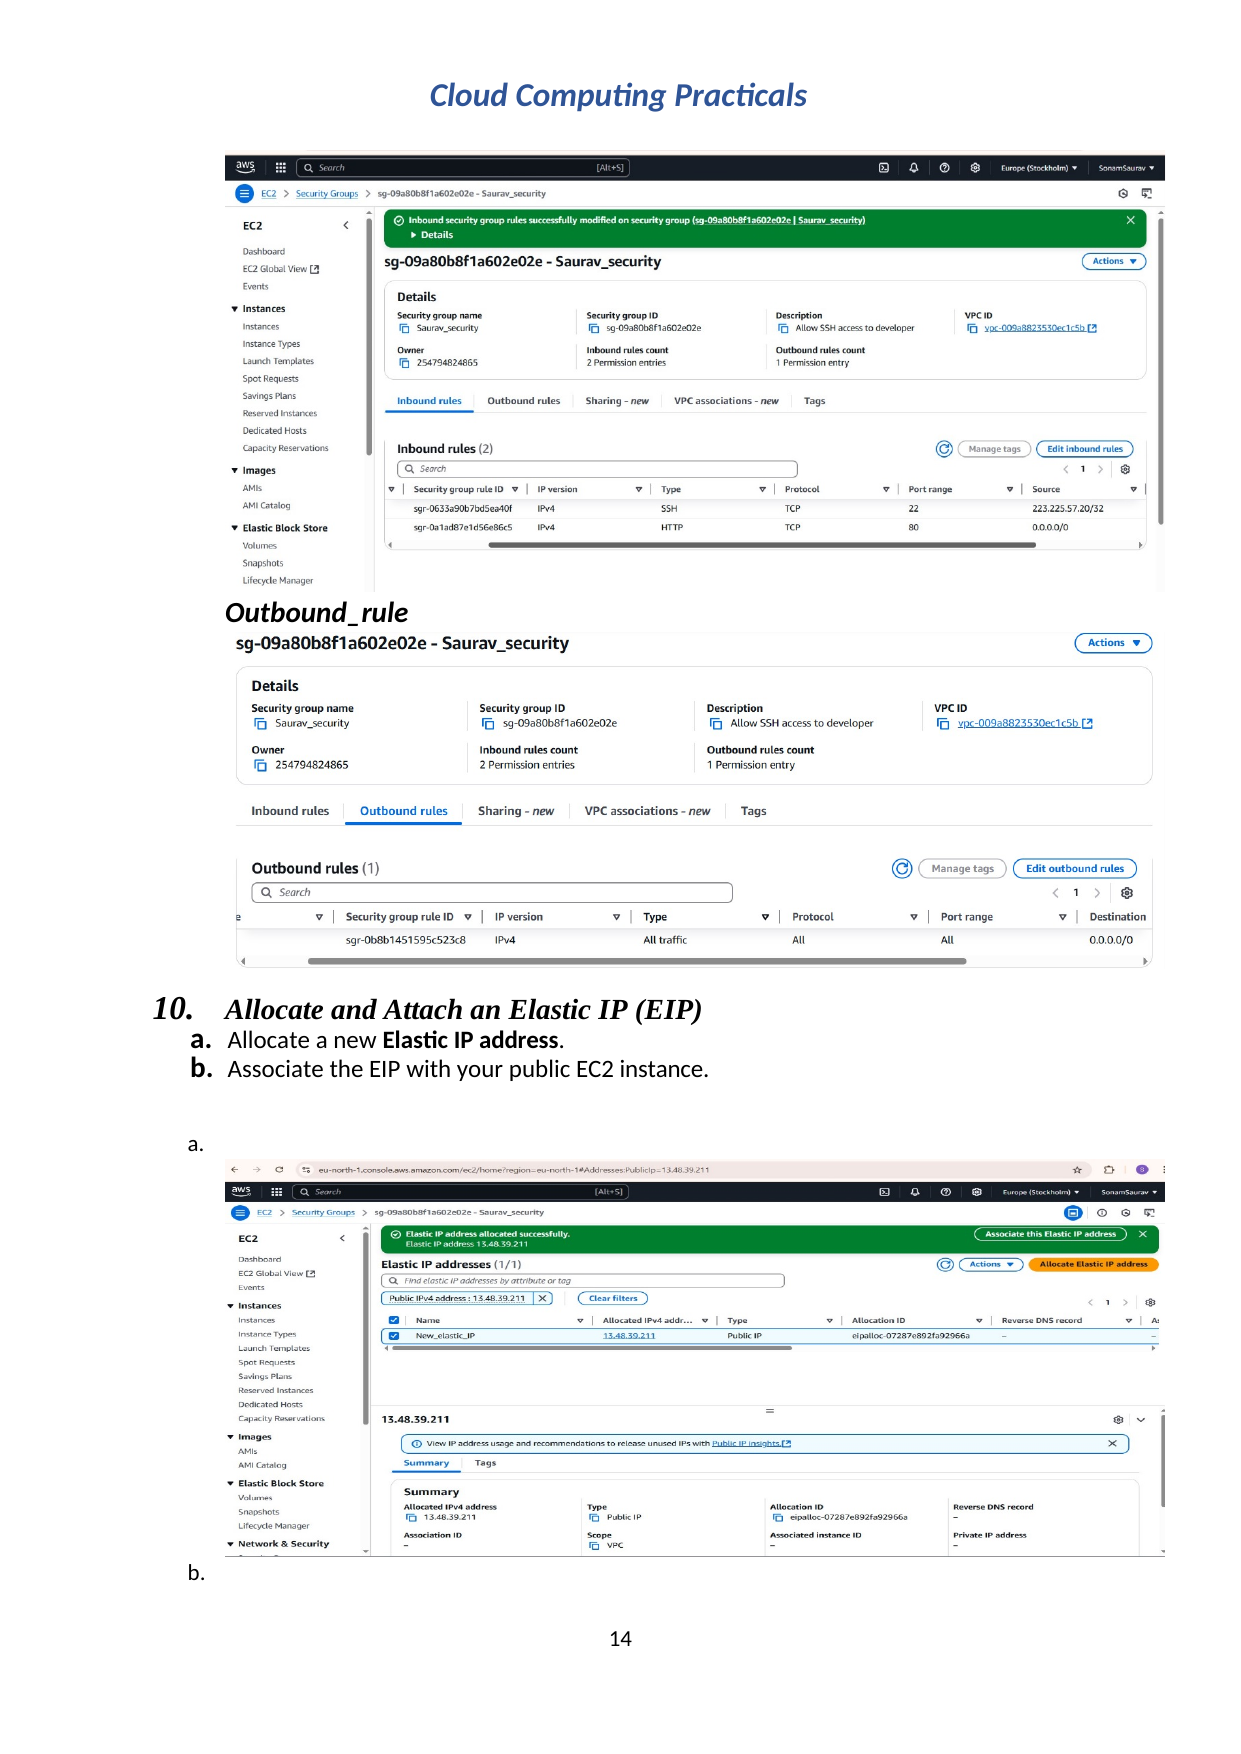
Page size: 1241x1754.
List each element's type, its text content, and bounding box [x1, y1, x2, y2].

list Allocate a new Elastic IP address. [190, 1026, 1090, 1054]
list Associate the EIP with your public EC2 instance. [190, 1054, 1090, 1083]
picture [225, 150, 1166, 592]
picture [225, 1159, 1165, 1557]
subtitle Allocate and Attach an Elastic IP (EIP) [152, 988, 1090, 1026]
list Outbound_rule [225, 594, 1090, 629]
picture [225, 632, 1166, 969]
